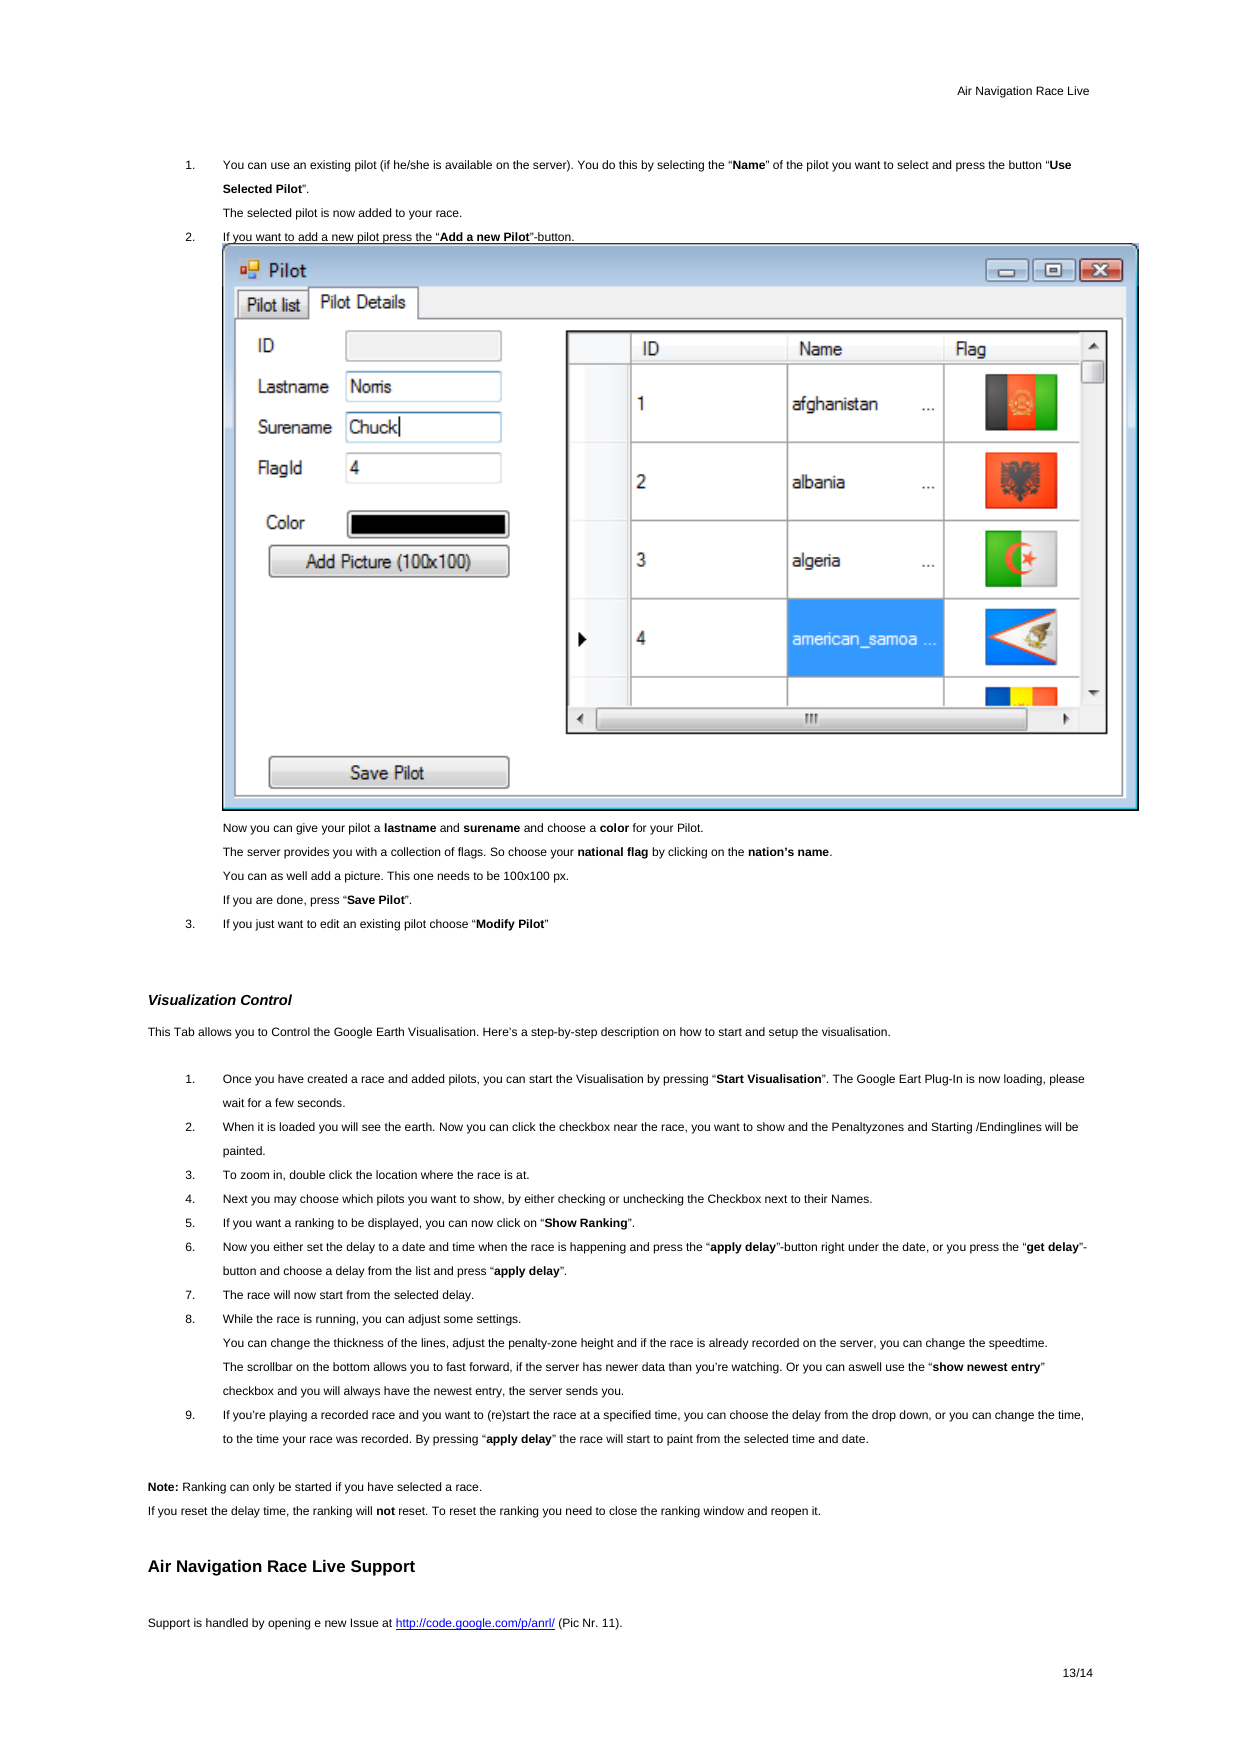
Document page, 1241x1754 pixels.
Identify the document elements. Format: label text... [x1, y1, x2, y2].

list When it is loaded you will see the earth. Now you can click the checkbox near the race, you want to show and the Penaltyzones and Starting /Endinglines will be painted. [185, 1110, 1092, 1158]
picture [222, 243, 1139, 811]
subtitle Air Navigation Race Live Support [148, 1543, 1092, 1576]
list Once you have created a race and added pilots, you can start the Visualisation by pressing “Start Visualisation”. The Google Eart Plug-In is now loading, please wait for a few seconds. [185, 1062, 1092, 1110]
list To zoom in, double click the location where the race is at. [185, 1158, 1092, 1182]
list While the race is running, you can adjust some settings. You can change the thickness of the lines, adjust the penalty-zone height and if the race is already recorded on the server, you can change the speedtime. The scrollbar on the bottom allows you to fast forward, if the server has newer data than you’re watching. Or you can aswell use the “show newest entry” checkbox and you will always have the newest entry, the server sends you. [185, 1302, 1092, 1398]
text This Tab allows you to Control the Google Earth Visualisation. Here’s a step-by-step description on how to start and setup the visualisation. [148, 1014, 1092, 1038]
list If you want a ranking to be displayed, you can now click on “Show Ranking”. [185, 1206, 1092, 1230]
list Now you either set the delay to a date and time when the race is happening and press the “apply delay”-button right under the date, or you press the “get delay”-button and choose a delay from the list and press “apply delay”. [185, 1230, 1092, 1278]
subtitle Visualization Control [148, 979, 1092, 1008]
list The race will now start from the selected delay. [185, 1278, 1092, 1302]
list If you’re playing a recorded race and you want to (re)start the race at a specified time, you can choose the delay from the drop down, or you can change the time, to the time your race was recorded. By pressing “apply delay” the race will start to paint from the selected time and date. [185, 1398, 1092, 1446]
text Note: Ranking can only be started if you have selected a race. [148, 1470, 1092, 1494]
list If you just want to edit an existing pilot choose “Modify Pilot” [185, 907, 1092, 931]
text If you reset the delay time, the ranking will not reset. To reset the ranking you need to close the ranking window and reopen it. [148, 1494, 1092, 1518]
list You can use an existing pilot (if he/she is available on the server). You do this by selecting the “Name” of the pilot you want to select and press the button “Use Selected Pilot”. The selected pilot is now added to your race. [185, 148, 1092, 219]
list Next you may choose which pilots you want to show, by either checking or unchecking the Checkbox next to their Names. [185, 1182, 1092, 1206]
text Support is handled by opening e new Issue at http://code.google.com/p/anrl/ (Pic Nr. 11). [148, 1606, 1092, 1630]
